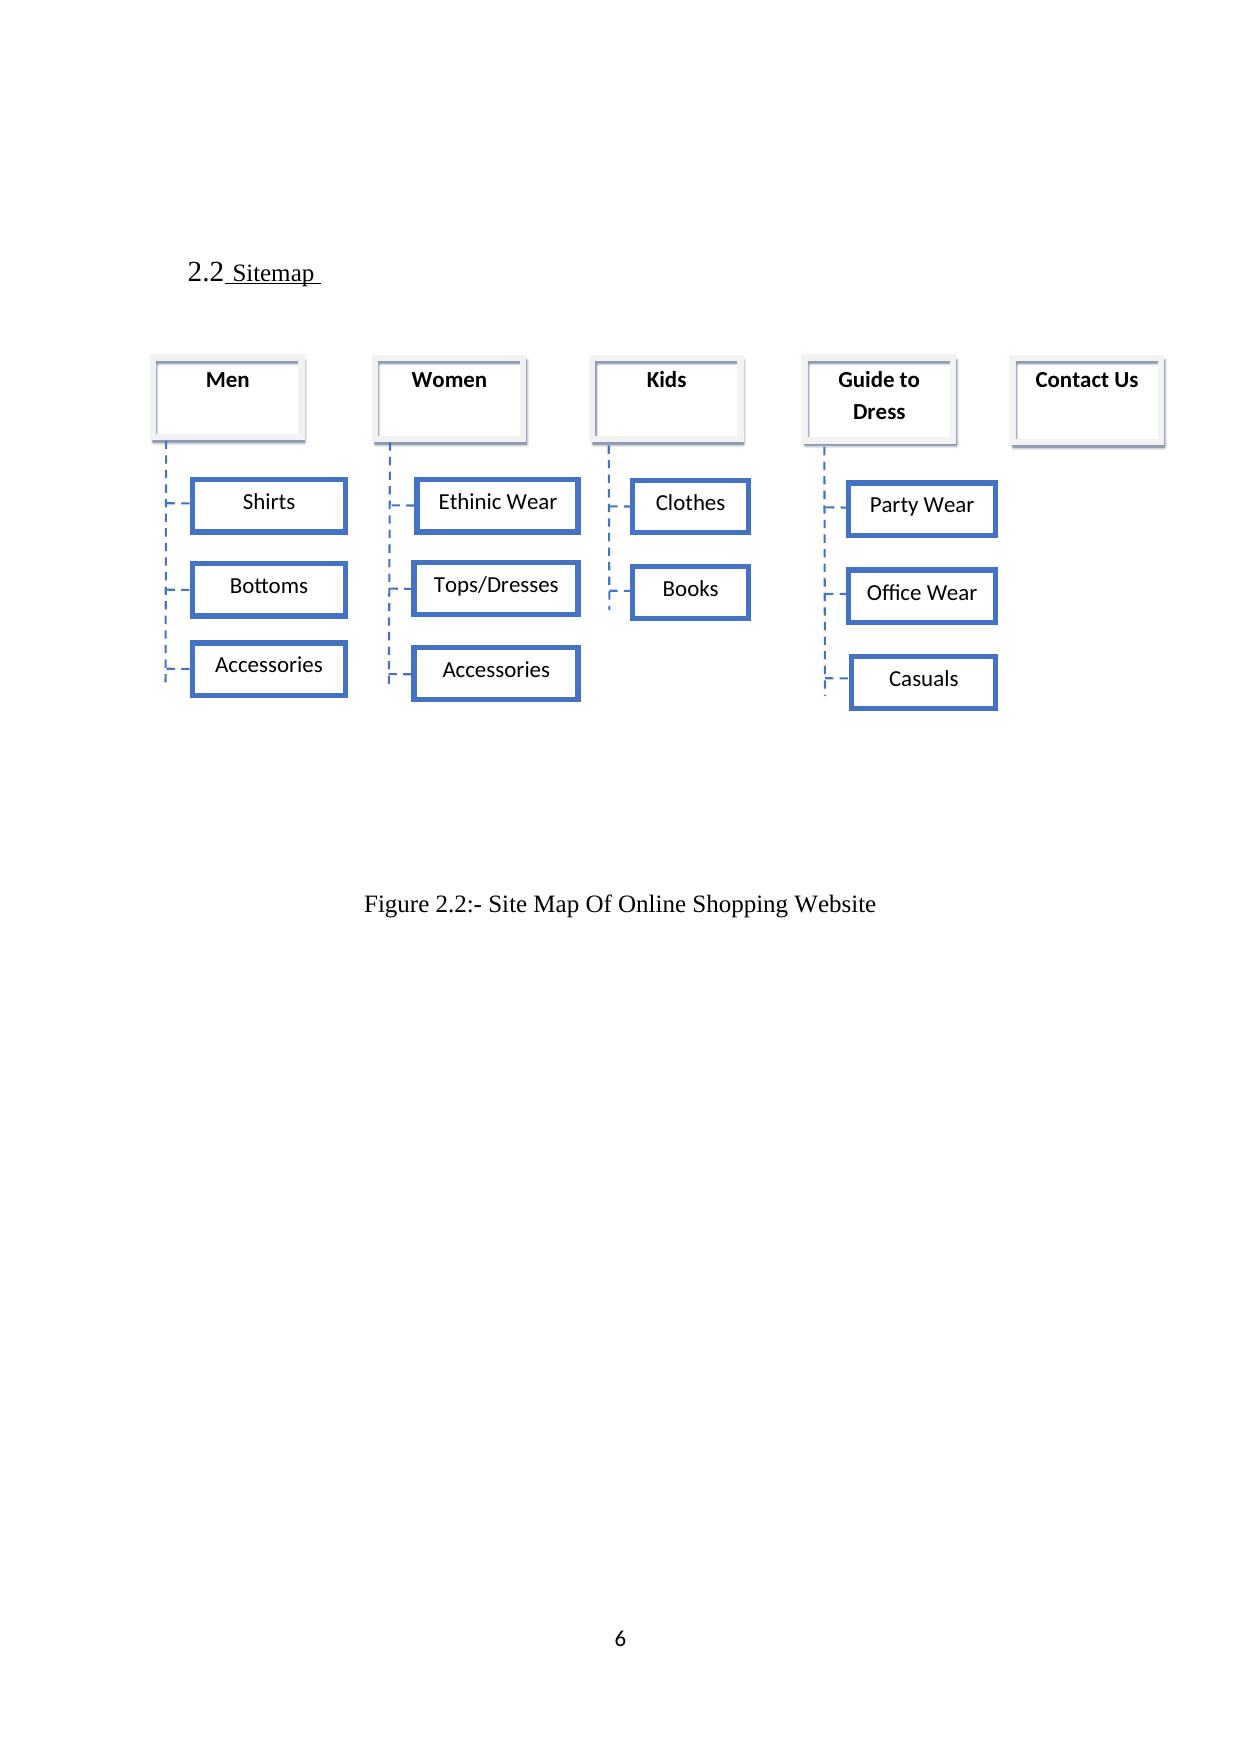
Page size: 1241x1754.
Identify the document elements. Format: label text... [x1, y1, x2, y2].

list Sitemap [187, 254, 1090, 287]
text Figure 2.2:- Site Map Of Online Shopping Website [150, 889, 1090, 918]
